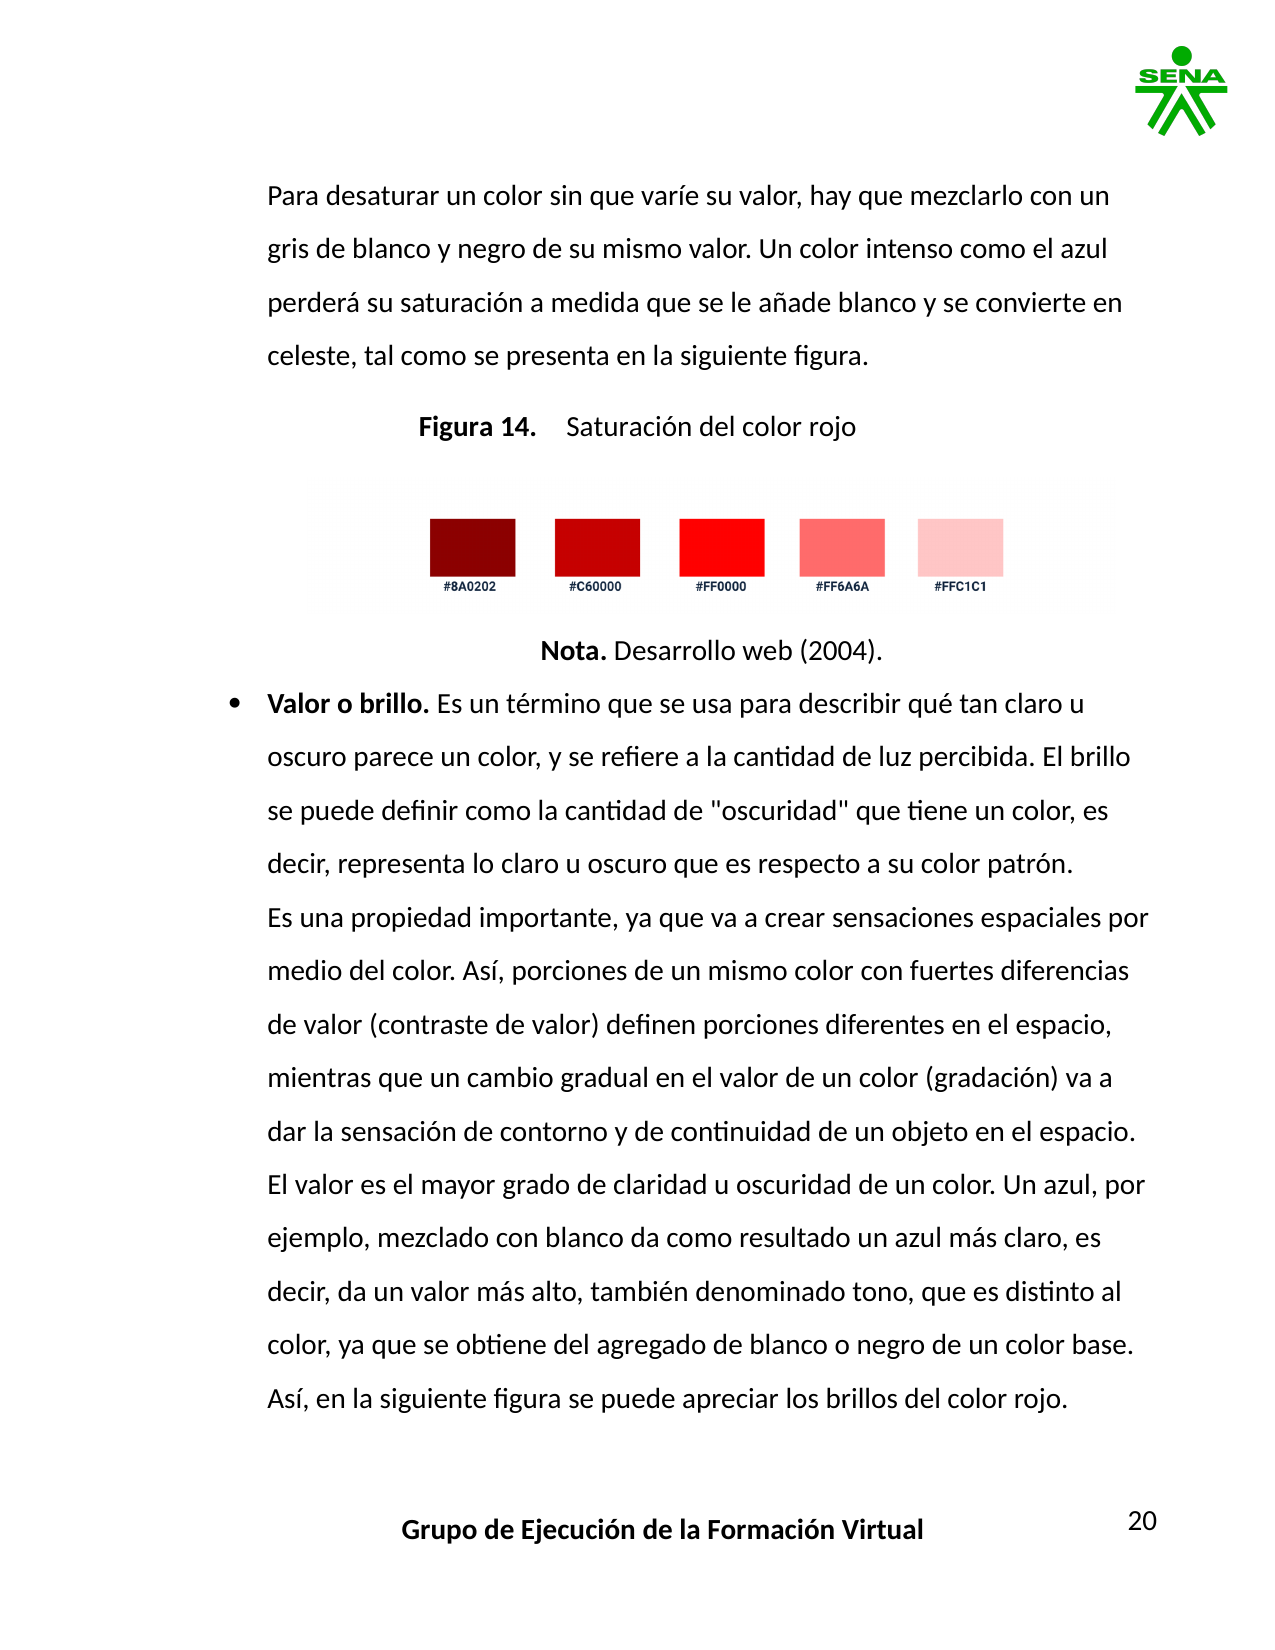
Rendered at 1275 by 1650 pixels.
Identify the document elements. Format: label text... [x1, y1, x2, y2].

list Nota. Desarrollo web (2004). [267, 632, 1157, 667]
list Es una propiedad importante, ya que va a crear sensaciones espaciales por medio del color. Así, porciones de un mismo color con fuertes diferencias de valor (contraste de valor) definen porciones diferentes en el espacio, mientras que un cambio gradual en el valor de un color (gradación) va a dar la sensación de contorno y de continuidad de un objeto en el espacio. [267, 899, 1157, 1148]
list El valor es el mayor grado de claridad u oscuridad de un color. Un azul, por ejemplo, mezclado con blanco da como resultado un azul más claro, es decir, da un valor más alto, también denominado tono, que es distinto al color, ya que se obtiene del agregado de blanco o negro de un color base. Así, en la siguiente figura se puede apreciar los brillos del color rojo. [267, 1166, 1157, 1415]
picture [307, 477, 1117, 614]
list Valor o brillo. Es un término que se usa para describir qué tan claro u oscuro parece un color, y se refiere a la cantidad de luz percibida. El brillo se puede definir como la cantidad de "oscuridad" que tiene un color, es decir, representa lo claro u oscuro que es respecto a su color patrón. [229, 685, 1157, 881]
picture [1135, 46, 1228, 136]
text Saturación del color rojo [118, 408, 1157, 443]
list Para desaturar un color sin que varíe su valor, hay que mezclarlo con un gris de blanco y negro de su mismo valor. Un color intenso como el azul perderá su saturación a medida que se le añade blanco y se convierte en celeste, tal como se presenta en la siguiente figura. [267, 177, 1157, 373]
